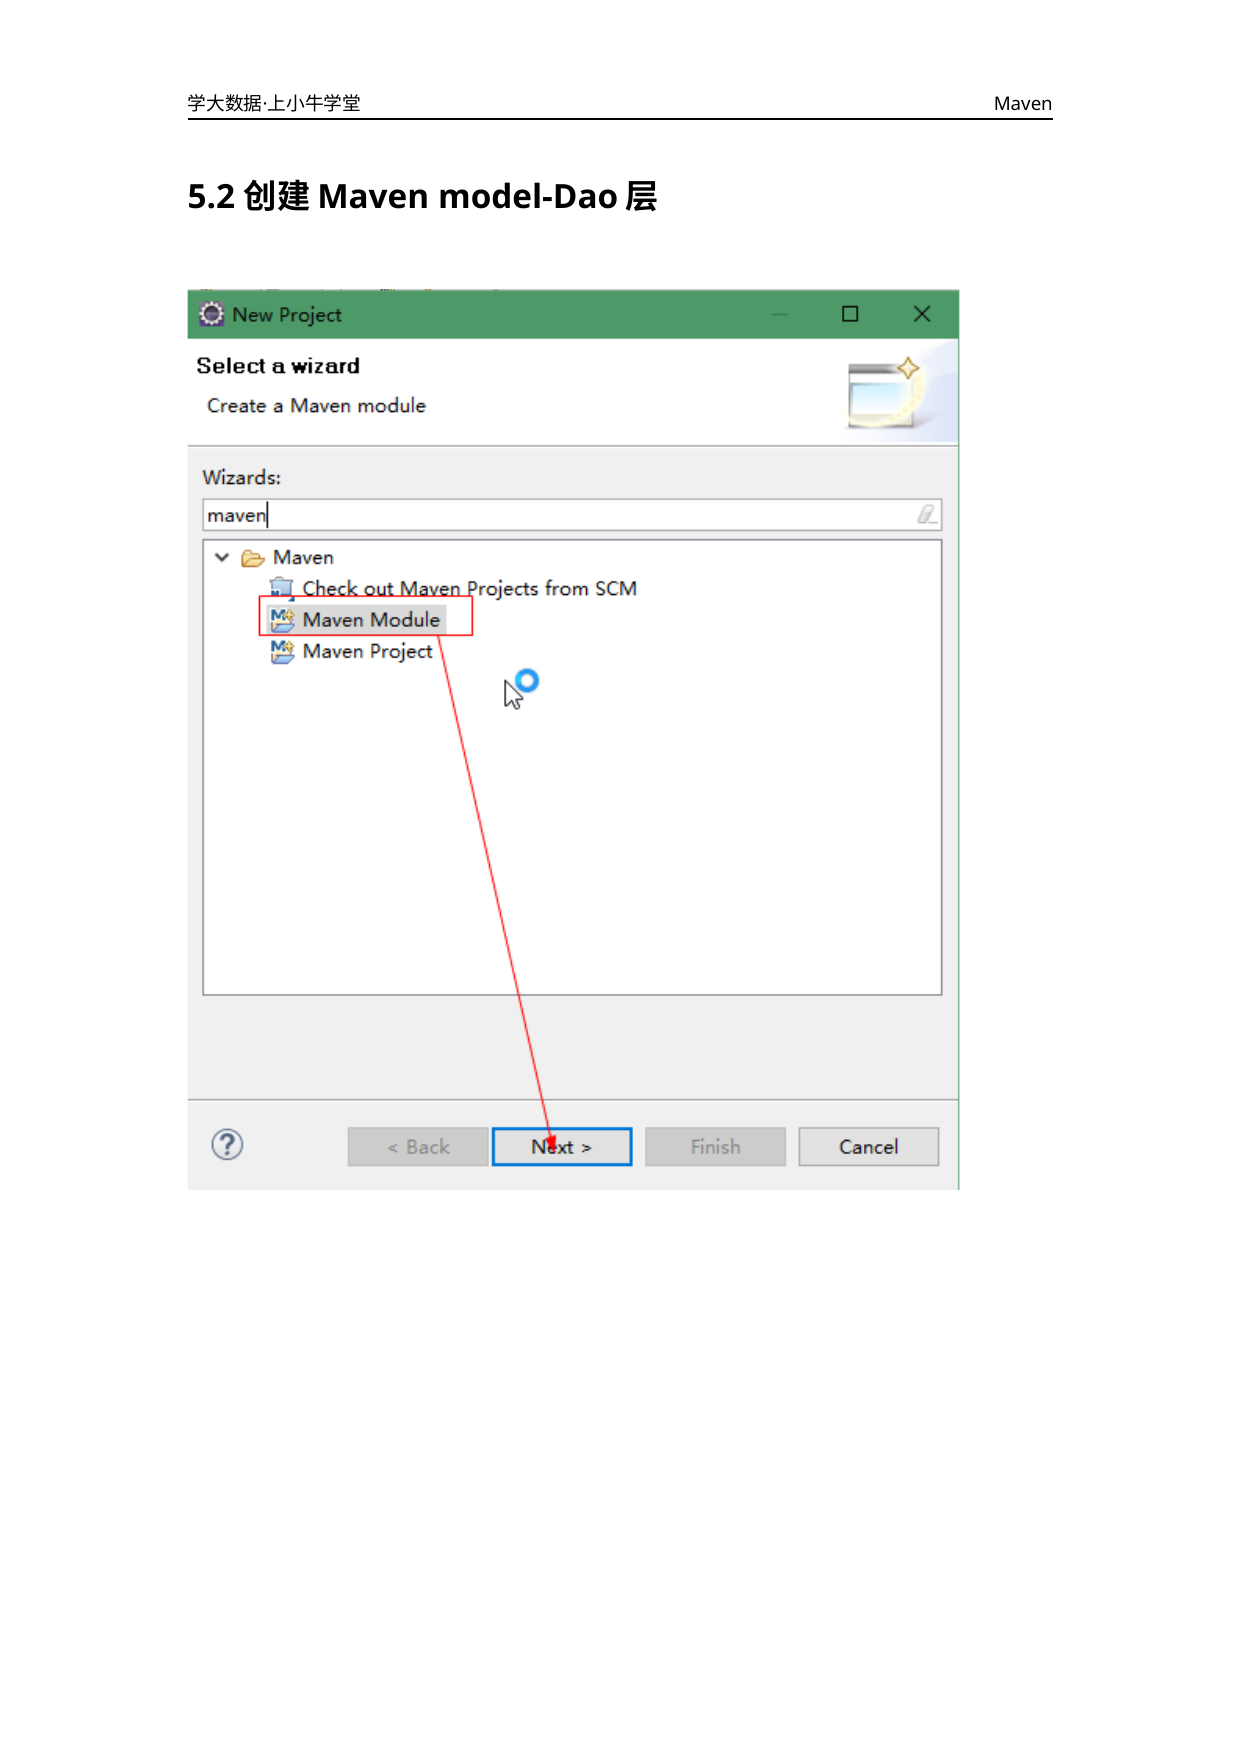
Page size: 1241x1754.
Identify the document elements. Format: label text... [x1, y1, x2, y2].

subtitle 5.2 创建Maven model-Dao层 [187, 162, 1053, 227]
picture [187, 289, 960, 1190]
